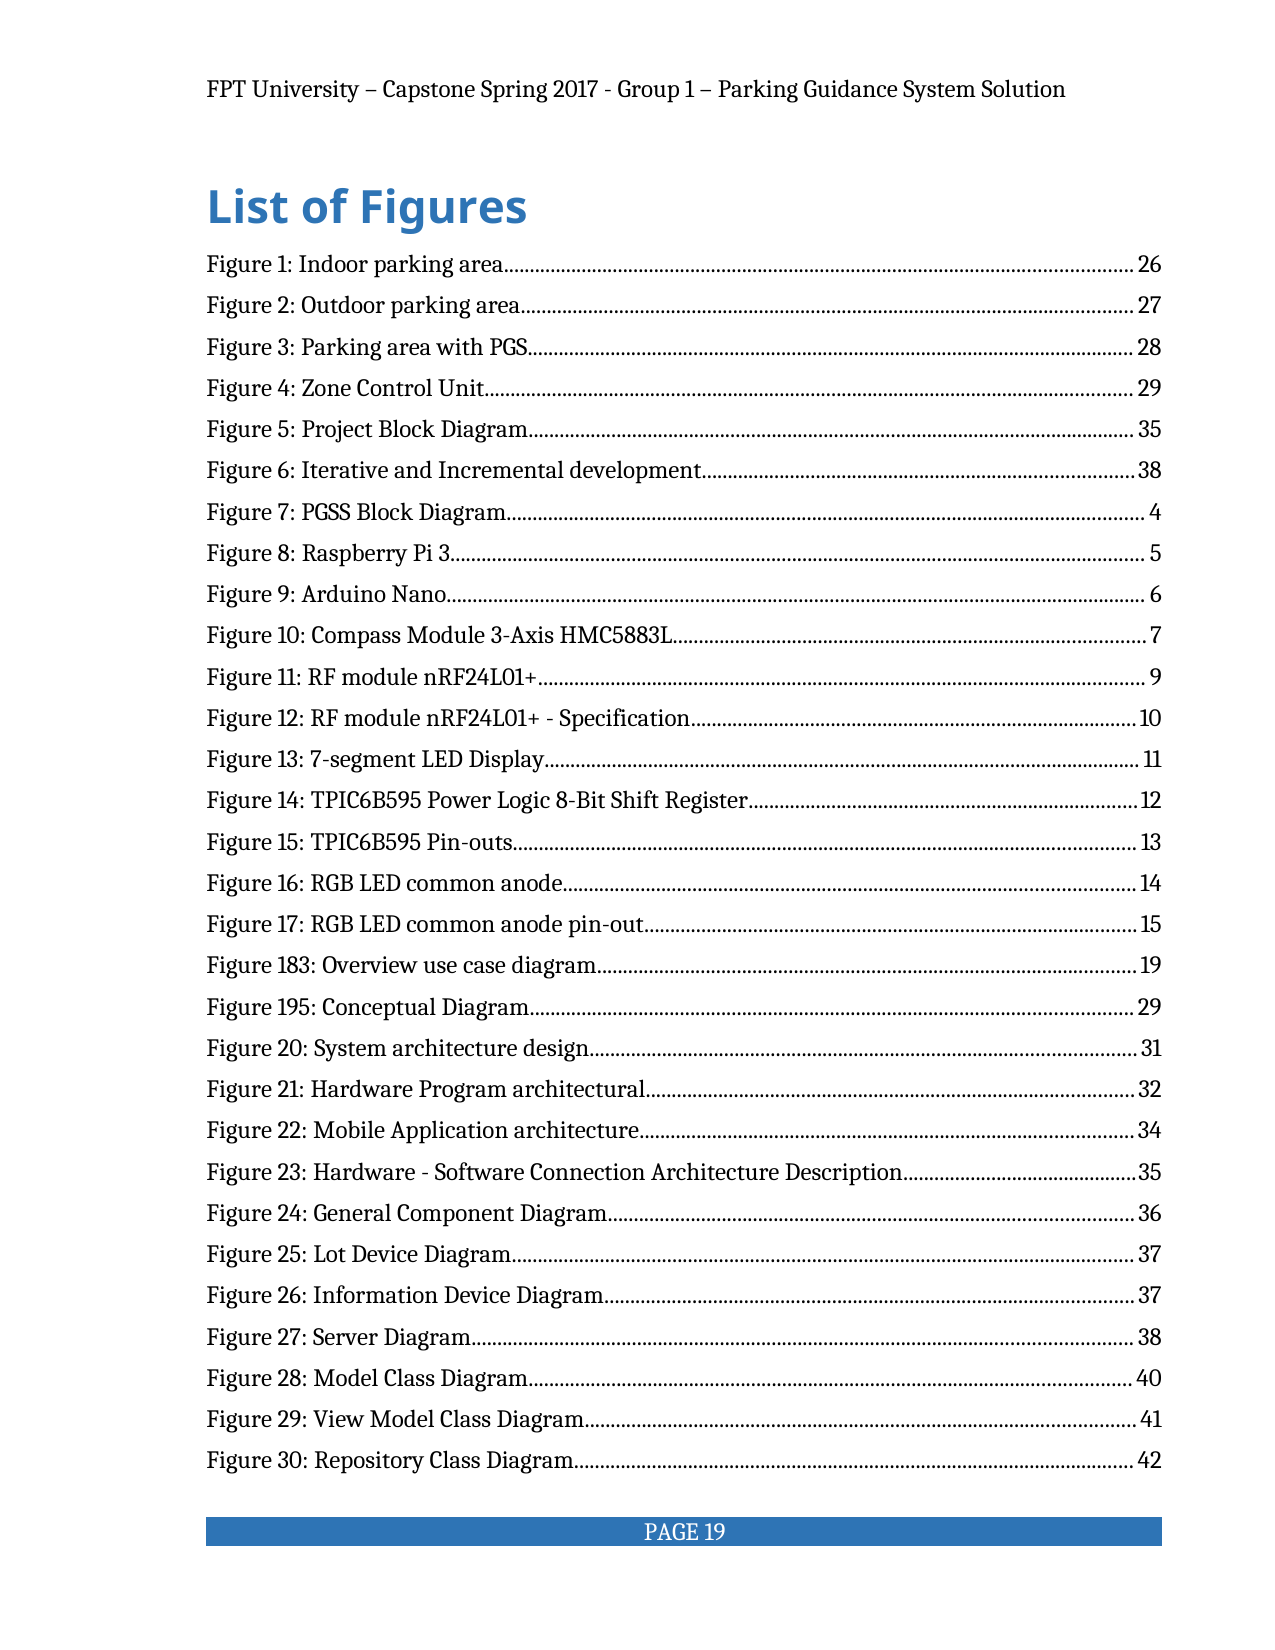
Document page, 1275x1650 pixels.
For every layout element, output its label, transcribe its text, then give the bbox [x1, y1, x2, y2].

text Figure 12: RF module nRF24L01+ - Specification 10 [206, 704, 1162, 732]
text Figure 16: RGB LED common anode 14 [206, 869, 1162, 897]
text Figure 26: Information Device Diagram 37 [206, 1281, 1162, 1310]
text Figure 8: Raspberry Pi 3 5 [206, 539, 1162, 567]
text Figure 21: Hardware Program architectural 32 [206, 1075, 1162, 1104]
text Figure 17: RGB LED common anode pin-out 15 [206, 910, 1162, 939]
text Figure 15: TPIC6B595 Pin-outs 13 [206, 827, 1162, 856]
text Figure 2: Outdoor parking area 27 [206, 291, 1162, 320]
text Figure 10: Compass Module 3-Axis HMC5883L 7 [206, 621, 1162, 650]
text Figure 11: RF module nRF24L01+ 9 [206, 662, 1162, 691]
text Figure 9: Arduino Nano 6 [206, 580, 1162, 609]
text Figure 27: Server Diagram 38 [206, 1322, 1162, 1351]
text Figure 183: Overview use case diagram 19 [206, 951, 1162, 980]
text Figure 1: Indoor parking area 26 [206, 250, 1162, 279]
text Figure 195: Conceptual Diagram 29 [206, 992, 1162, 1021]
text Figure 28: Model Class Diagram 40 [206, 1364, 1162, 1392]
text Figure 6: Iterative and Incremental development 38 [206, 456, 1162, 485]
text Figure 5: Project Block Diagram 35 [206, 415, 1162, 444]
text Figure 24: General Component Diagram 36 [206, 1199, 1162, 1227]
text Figure 7: PGSS Block Diagram 4 [206, 497, 1162, 526]
text Figure 4: Zone Control Unit 29 [206, 374, 1162, 402]
text Figure 20: System architecture design 31 [206, 1034, 1162, 1062]
text Figure 30: Repository Class Diagram 42 [206, 1446, 1162, 1475]
text Figure 14: TPIC6B595 Power Logic 8-Bit Shift Register 12 [206, 786, 1162, 815]
text Figure 3: Parking area with PGS 28 [206, 332, 1162, 361]
text Figure 13: 7-segment LED Display 11 [206, 745, 1162, 774]
text Figure 22: Mobile Application architecture 34 [206, 1116, 1162, 1145]
text Figure 23: Hardware - Software Connection Architecture Description 35 [206, 1157, 1162, 1186]
text Figure 25: Lot Device Diagram 37 [206, 1240, 1162, 1269]
text Figure 29: View Model Class Diagram 41 [206, 1405, 1162, 1434]
subtitle List of Figures [206, 175, 1162, 237]
